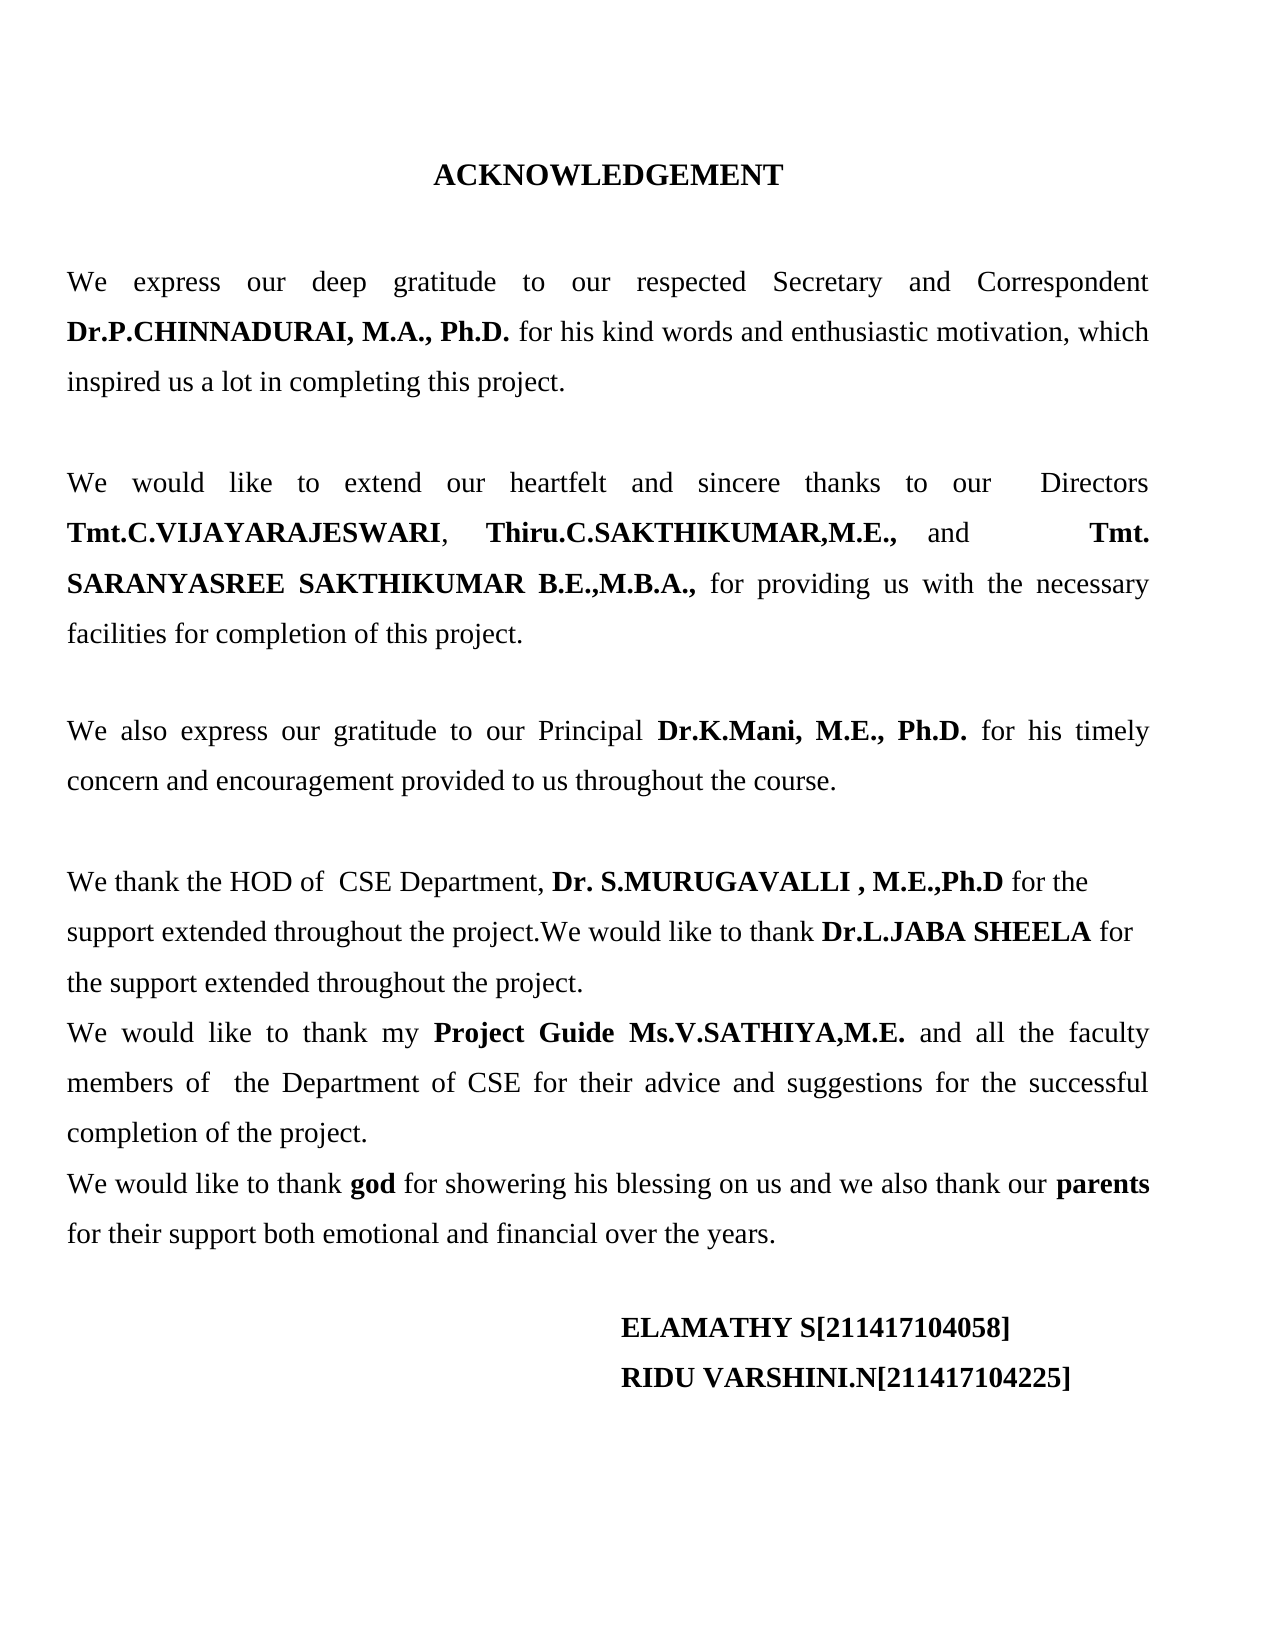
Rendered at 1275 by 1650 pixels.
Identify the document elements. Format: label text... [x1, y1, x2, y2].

text We would like to thank my Project Guide Ms.V.SATHIYA,M.E. and all the faculty members of the Department of CSE for their advice and suggestions for the successful completion of the project. [67, 1015, 1150, 1149]
text We would like to extend our heartfelt and sincere thanks to our Directors Tmt.C.VIJAYARAJESWARI, Thiru.C.SAKTHIKUMAR,M.E., and Tmt. SARANYASREE SAKTHIKUMAR B.E.,M.B.A., for providing us with the necessary facilities for completion of this project. [67, 465, 1150, 650]
text We would like to thank god for showering his blessing on us and we also thank our parents for their support both emotional and financial over the years. [67, 1166, 1150, 1250]
text We express our deep gratitude to our respected Secretary and Correspondent Dr.P.CHINNADURAI, M.A., Ph.D. for his kind words and enthusiastic motivation, which inspired us a lot in completing this project. [67, 264, 1150, 398]
text ELAMATHY S[211417104058] [67, 1310, 1150, 1343]
text We also express our gratitude to our Principal Dr.K.Mani, M.E., Ph.D. for his timely concern and encouragement provided to us throughout the course. [67, 713, 1150, 797]
text We thank the HOD of CSE Department, Dr. S.MURUGAVALLI , M.E.,Ph.D for the support extended throughout the project.We would like to thank Dr.L.JABA SHEELA for the support extended throughout the project. [67, 864, 1150, 998]
text ACKNOWLEDGEMENT [67, 156, 1150, 192]
text RIDU VARSHINI.N[211417104225] [67, 1360, 1150, 1393]
